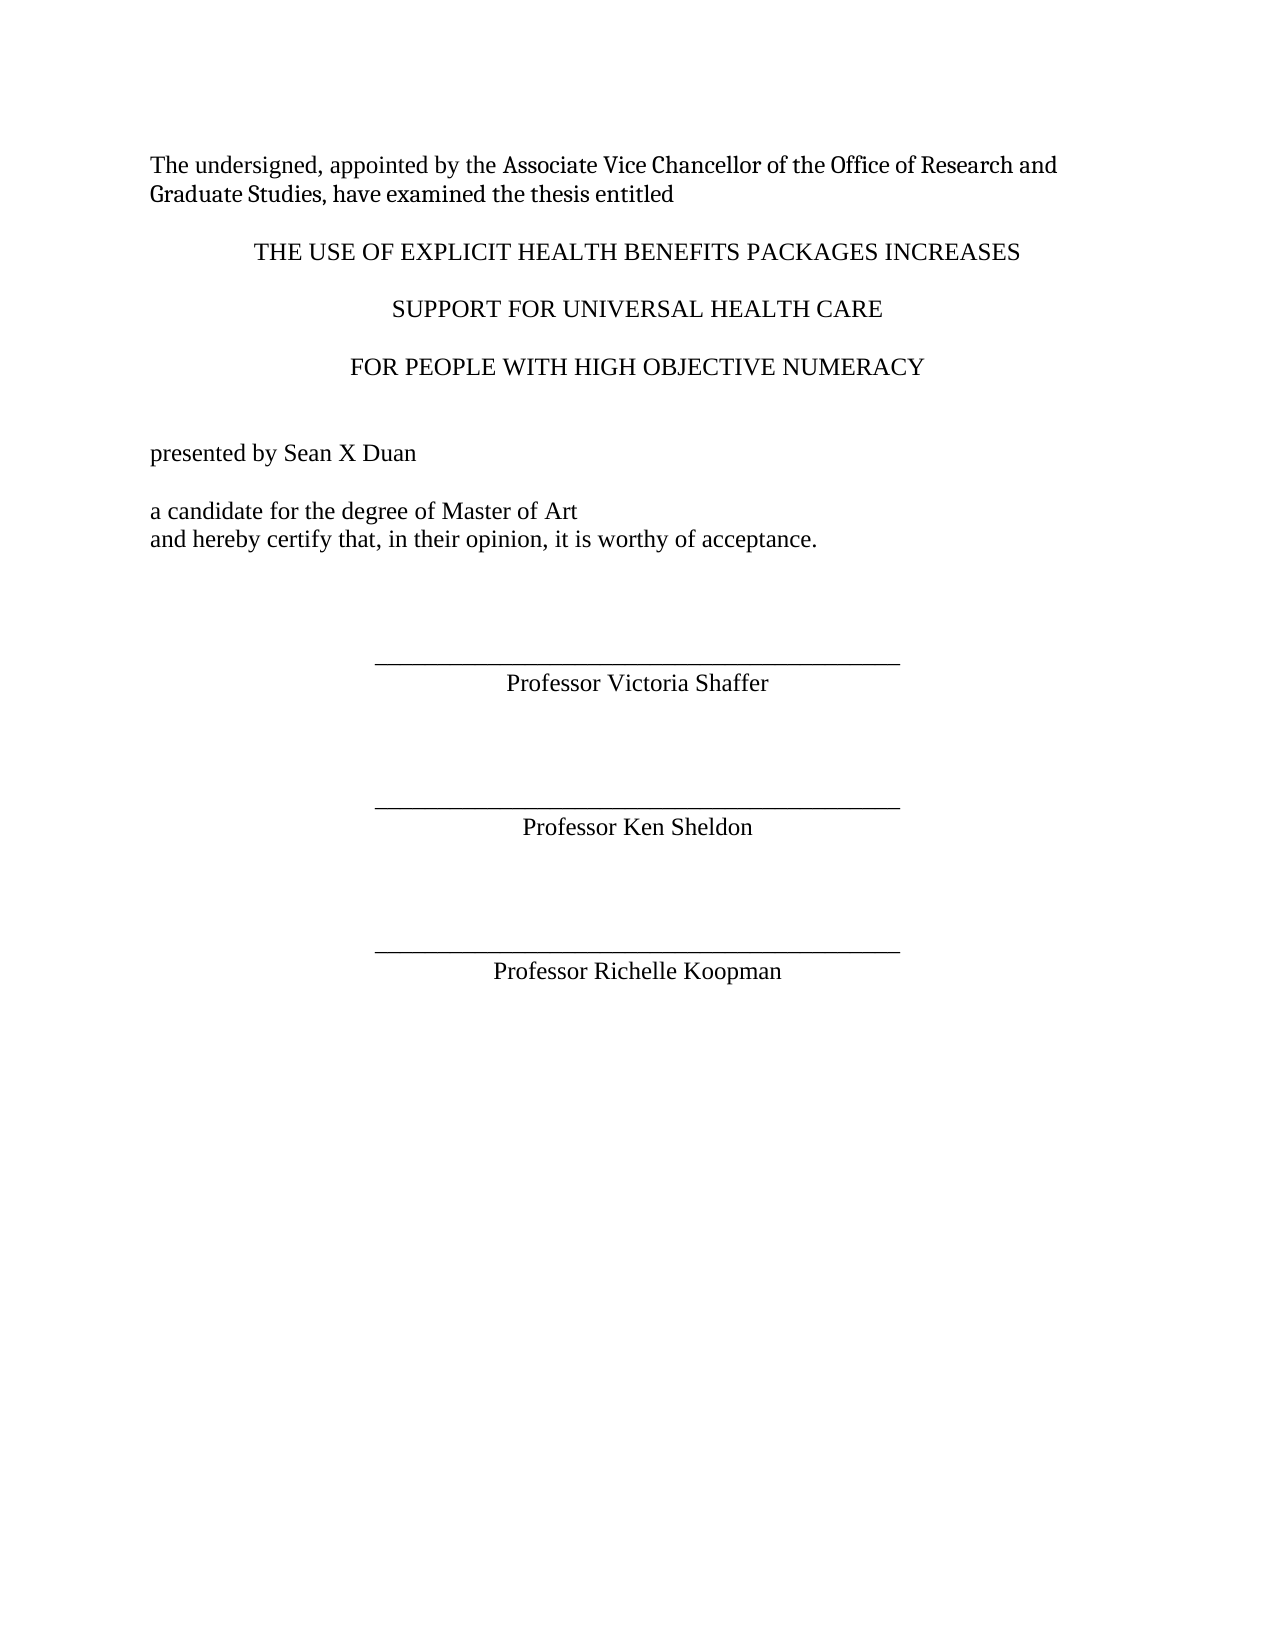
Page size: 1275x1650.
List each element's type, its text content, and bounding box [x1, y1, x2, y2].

text Professor Victoria Shaffer [150, 668, 1125, 697]
text Professor Richelle Koopman [150, 956, 1125, 984]
text SUPPORT FOR UNIVERSAL HEALTH CARE [150, 294, 1125, 323]
text FOR PEOPLE WITH HIGH OBJECTIVE NUMERACY [150, 352, 1125, 381]
text Professor Ken Sheldon [150, 812, 1125, 841]
text __________________________________________ [150, 927, 1125, 956]
text and hereby certify that, in their opinion, it is worthy of acceptance. [150, 524, 1125, 553]
text a candidate for the degree of Master of Art [150, 496, 1125, 524]
text __________________________________________ [150, 639, 1125, 668]
text presented by Sean X Duan [150, 438, 1125, 467]
text __________________________________________ [150, 783, 1125, 812]
text The undersigned, appointed by the Associate Vice Chancellor of the Office of Research and Graduate Studies, have examined the thesis entitled [150, 150, 1125, 208]
text THE USE OF EXPLICIT HEALTH BENEFITS PACKAGES INCREASES [150, 237, 1125, 266]
